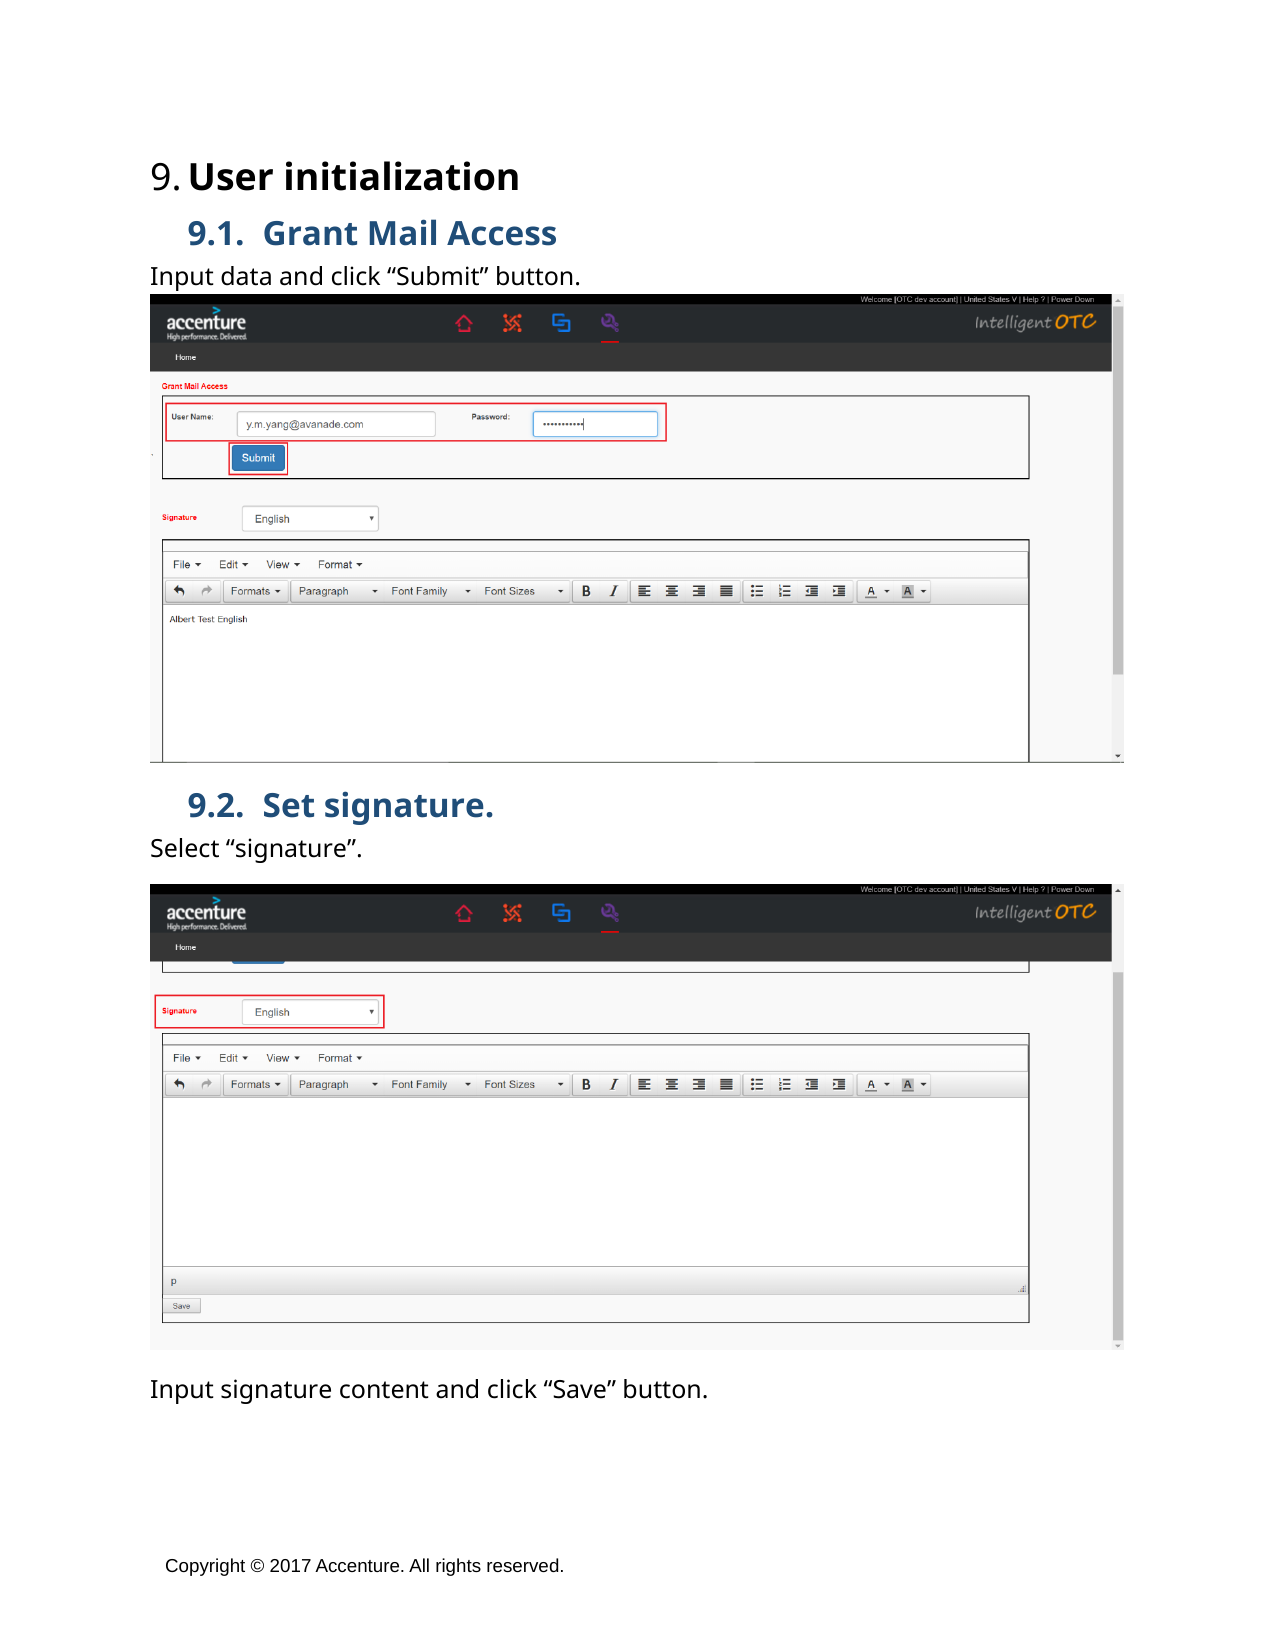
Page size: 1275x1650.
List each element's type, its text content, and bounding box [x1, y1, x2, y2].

text Input signature content and click “Save” button. [150, 1371, 1125, 1406]
picture [150, 294, 1124, 763]
picture [150, 884, 1124, 1353]
text Select “signature”. [150, 831, 1125, 865]
subtitle Grant Mail Access [187, 209, 1125, 255]
subtitle User initialization [150, 150, 1125, 201]
subtitle Set signature. [187, 782, 1125, 827]
